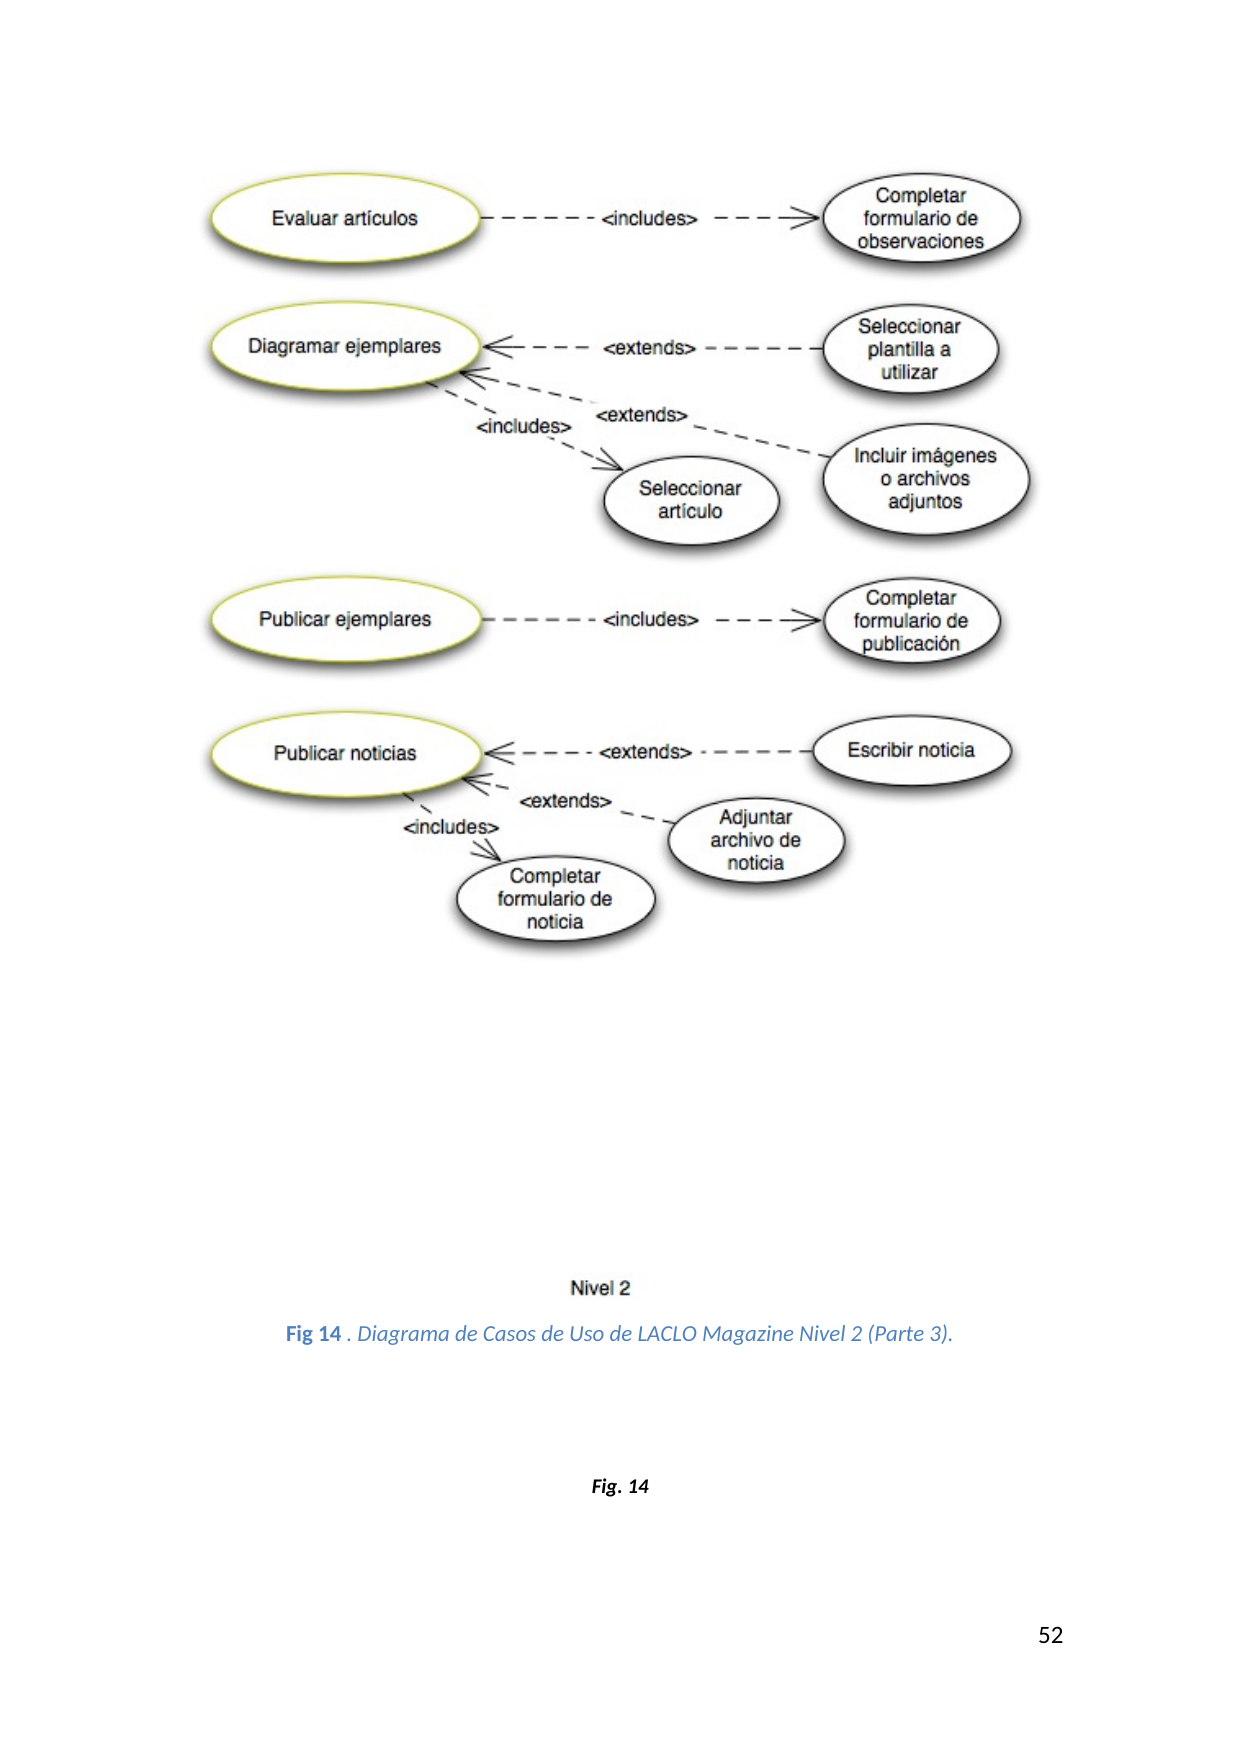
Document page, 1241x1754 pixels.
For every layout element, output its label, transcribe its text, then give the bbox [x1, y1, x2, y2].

picture [177, 147, 1062, 1315]
text Fig. 14 [177, 1473, 1063, 1498]
text Fig 14 . Diagrama de Casos de Uso de LACLO Magazine Nivel 2 (Parte 3). [177, 1319, 1063, 1347]
